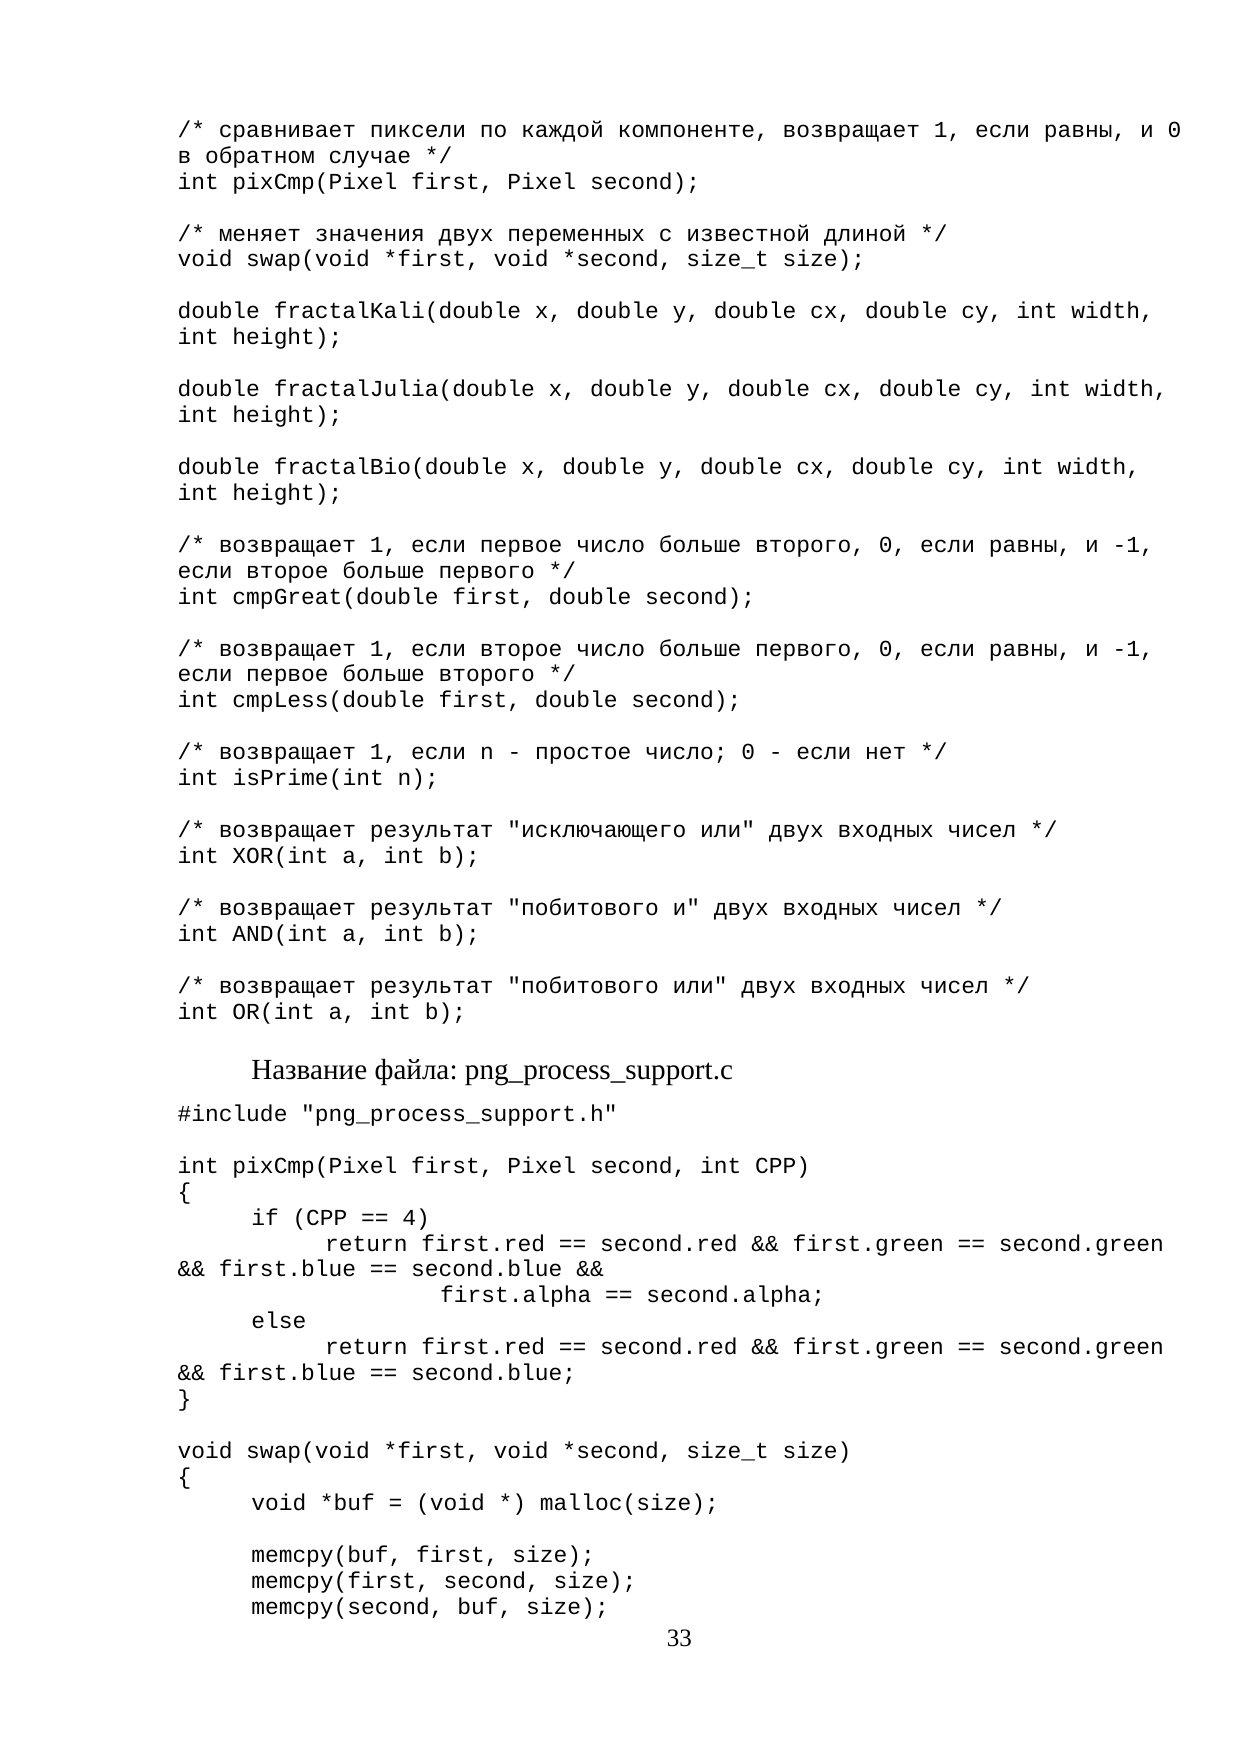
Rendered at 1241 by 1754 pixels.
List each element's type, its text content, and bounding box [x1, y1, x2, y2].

text if (CPP == 4) [177, 1206, 1181, 1232]
text return first.red == second.red && first.green == second.green && first.blue == second.blue; [177, 1336, 1181, 1387]
text memcpy(buf, first, size); [177, 1543, 1181, 1569]
text { [177, 1465, 1181, 1491]
text /* возвращает результат "побитового и" двух входных чисел */ [177, 896, 1181, 922]
text double fractalBio(double x, double y, double cx, double cy, int width, int height); [177, 455, 1181, 507]
text /* возвращает результат "побитового или" двух входных чисел */ [177, 974, 1181, 1000]
text int isPrime(int n); [177, 767, 1181, 792]
text int OR(int a, int b); [177, 1000, 1181, 1026]
text /* возвращает результат "исключающего или" двух входных чисел */ [177, 818, 1181, 844]
text Название файла: png_process_support.c [177, 1052, 1181, 1085]
text /* меняет значения двух переменных с известной длиной */ [177, 222, 1181, 248]
text double fractalJulia(double x, double y, double cx, double cy, int width, int height); [177, 377, 1181, 429]
text else [177, 1310, 1181, 1336]
text int cmpLess(double first, double second); [177, 689, 1181, 715]
text void *buf = (void *) malloc(size); [177, 1491, 1181, 1517]
text void swap(void *first, void *second, size_t size); [177, 248, 1181, 274]
text int XOR(int a, int b); [177, 844, 1181, 870]
text double fractalKali(double x, double y, double cx, double cy, int width, int height); [177, 300, 1181, 352]
text int AND(int a, int b); [177, 922, 1181, 948]
text first.alpha == second.alpha; [177, 1284, 1181, 1310]
text /* возвращает 1, если n - простое число; 0 - если нет */ [177, 741, 1181, 767]
text return first.red == second.red && first.green == second.green && first.blue == second.blue && [177, 1232, 1181, 1284]
text void swap(void *first, void *second, size_t size) [177, 1439, 1181, 1465]
text /* сравнивает пиксели по каждой компоненте, возвращает 1, если равны, и 0 в обратном случае */ [177, 118, 1181, 170]
text memcpy(second, buf, size); [177, 1595, 1181, 1621]
text { [177, 1180, 1181, 1206]
text int pixCmp(Pixel first, Pixel second); [177, 170, 1181, 196]
text int pixCmp(Pixel first, Pixel second, int CPP) [177, 1154, 1181, 1180]
text #include "png_process_support.h" [177, 1102, 1181, 1128]
text } [177, 1387, 1181, 1413]
text /* возвращает 1, если первое число больше второго, 0, если равны, и -1, если второе больше первого */ [177, 533, 1181, 585]
text memcpy(first, second, size); [177, 1569, 1181, 1595]
text /* возвращает 1, если второе число больше первого, 0, если равны, и -1, если первое больше второго */ [177, 637, 1181, 689]
text int cmpGreat(double first, double second); [177, 585, 1181, 611]
